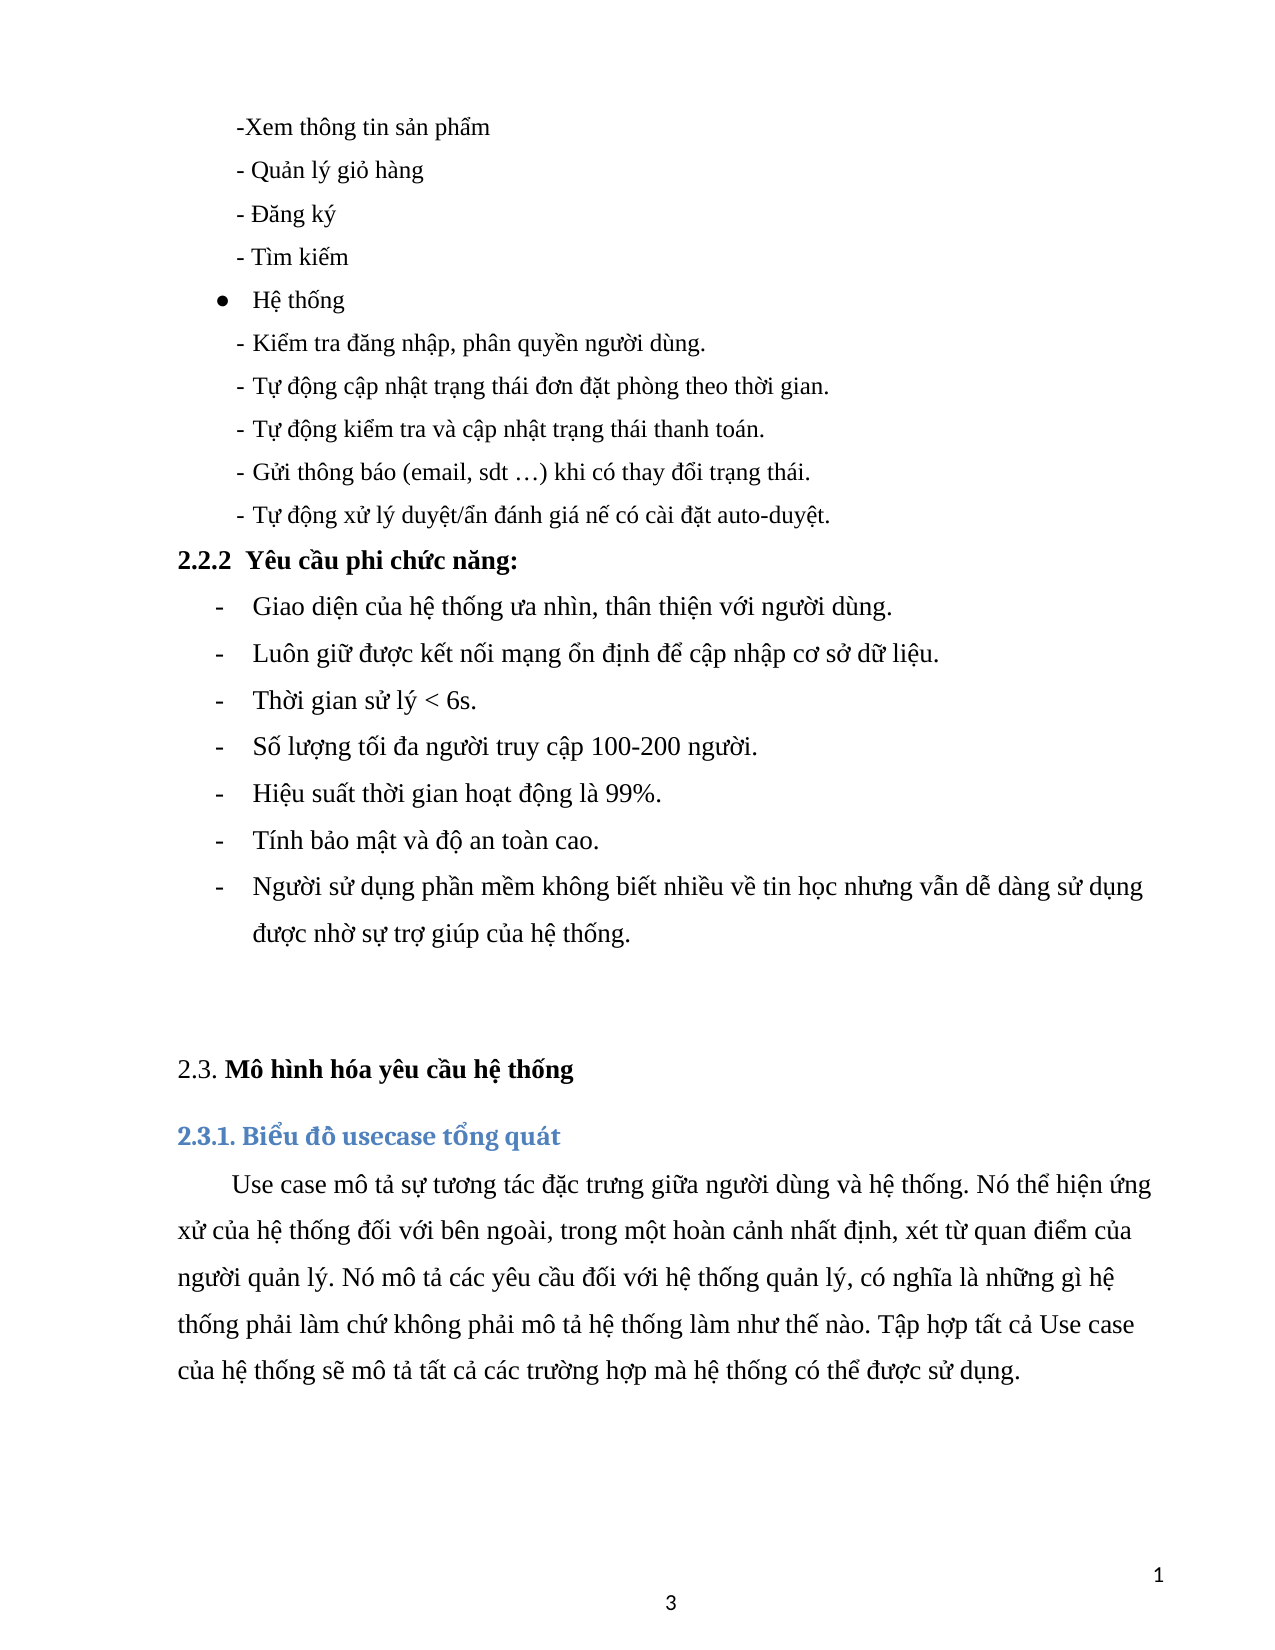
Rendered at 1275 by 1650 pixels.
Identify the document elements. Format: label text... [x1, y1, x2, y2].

list Thời gian sử lý < 6s. [215, 684, 1172, 715]
text 2.2.2 Yêu cầu phi chức năng: [177, 544, 1172, 575]
list Người sử dụng phần mềm không biết nhiều về tin học nhưng vẫn dễ dàng sử dụng được nhờ sự trợ giúp của hệ thống. [215, 870, 1172, 948]
list Số lượng tối đa người truy cập 100-200 người. [215, 730, 1172, 762]
text -Xem thông tin sản phẩm [236, 112, 1172, 141]
text 2.3. Mô hình hóa yêu cầu hệ thống [177, 1053, 1172, 1085]
list Luôn giữ được kết nối mạng ổn định để cập nhập cơ sở dữ liệu. [215, 637, 1172, 668]
list Gửi thông báo (email, sdt …) khi có thay đổi trạng thái. [177, 457, 1172, 486]
list Tự động kiểm tra và cập nhật trạng thái thanh toán. [177, 414, 1172, 443]
list Tự động xử lý duyệt/ẩn đánh giá nế có cài đặt auto-duyệt. [177, 501, 1172, 529]
text - Tìm kiếm [236, 242, 1172, 271]
list Tự động cập nhật trạng thái đơn đặt phòng theo thời gian. [177, 371, 1172, 400]
subtitle 2.3.1. Biểu đồ usecase tổng quát [177, 1121, 1172, 1152]
list Tính bảo mật và độ an toàn cao. [215, 824, 1172, 855]
list Hiệu suất thời gian hoạt động là 99%. [215, 777, 1172, 808]
text - Quản lý giỏ hàng [236, 156, 1172, 184]
text Use case mô tả sự tương tác đặc trưng giữa người dùng và hệ thống. Nó thể hiện ứng xử của hệ thống đối với bên ngoài, trong một hoàn cảnh nhất định, xét từ quan điểm của người quản lý. Nó mô tả các yêu cầu đối với hệ thống quản lý, có nghĩa là những gì hệ thống phải làm chứ không phải mô tả hệ thống làm như thế nào. Tập hợp tất cả Use case của hệ thống sẽ mô tả tất cả các trường hợp mà hệ thống có thể được sử dụng. [177, 1168, 1172, 1386]
list Hệ thống [215, 285, 1172, 314]
list Giao diện của hệ thống ưa nhìn, thân thiện với người dùng. [215, 590, 1172, 622]
list Kiểm tra đăng nhập, phân quyền người dùng. [177, 328, 1172, 357]
text - Đăng ký [236, 199, 1172, 227]
